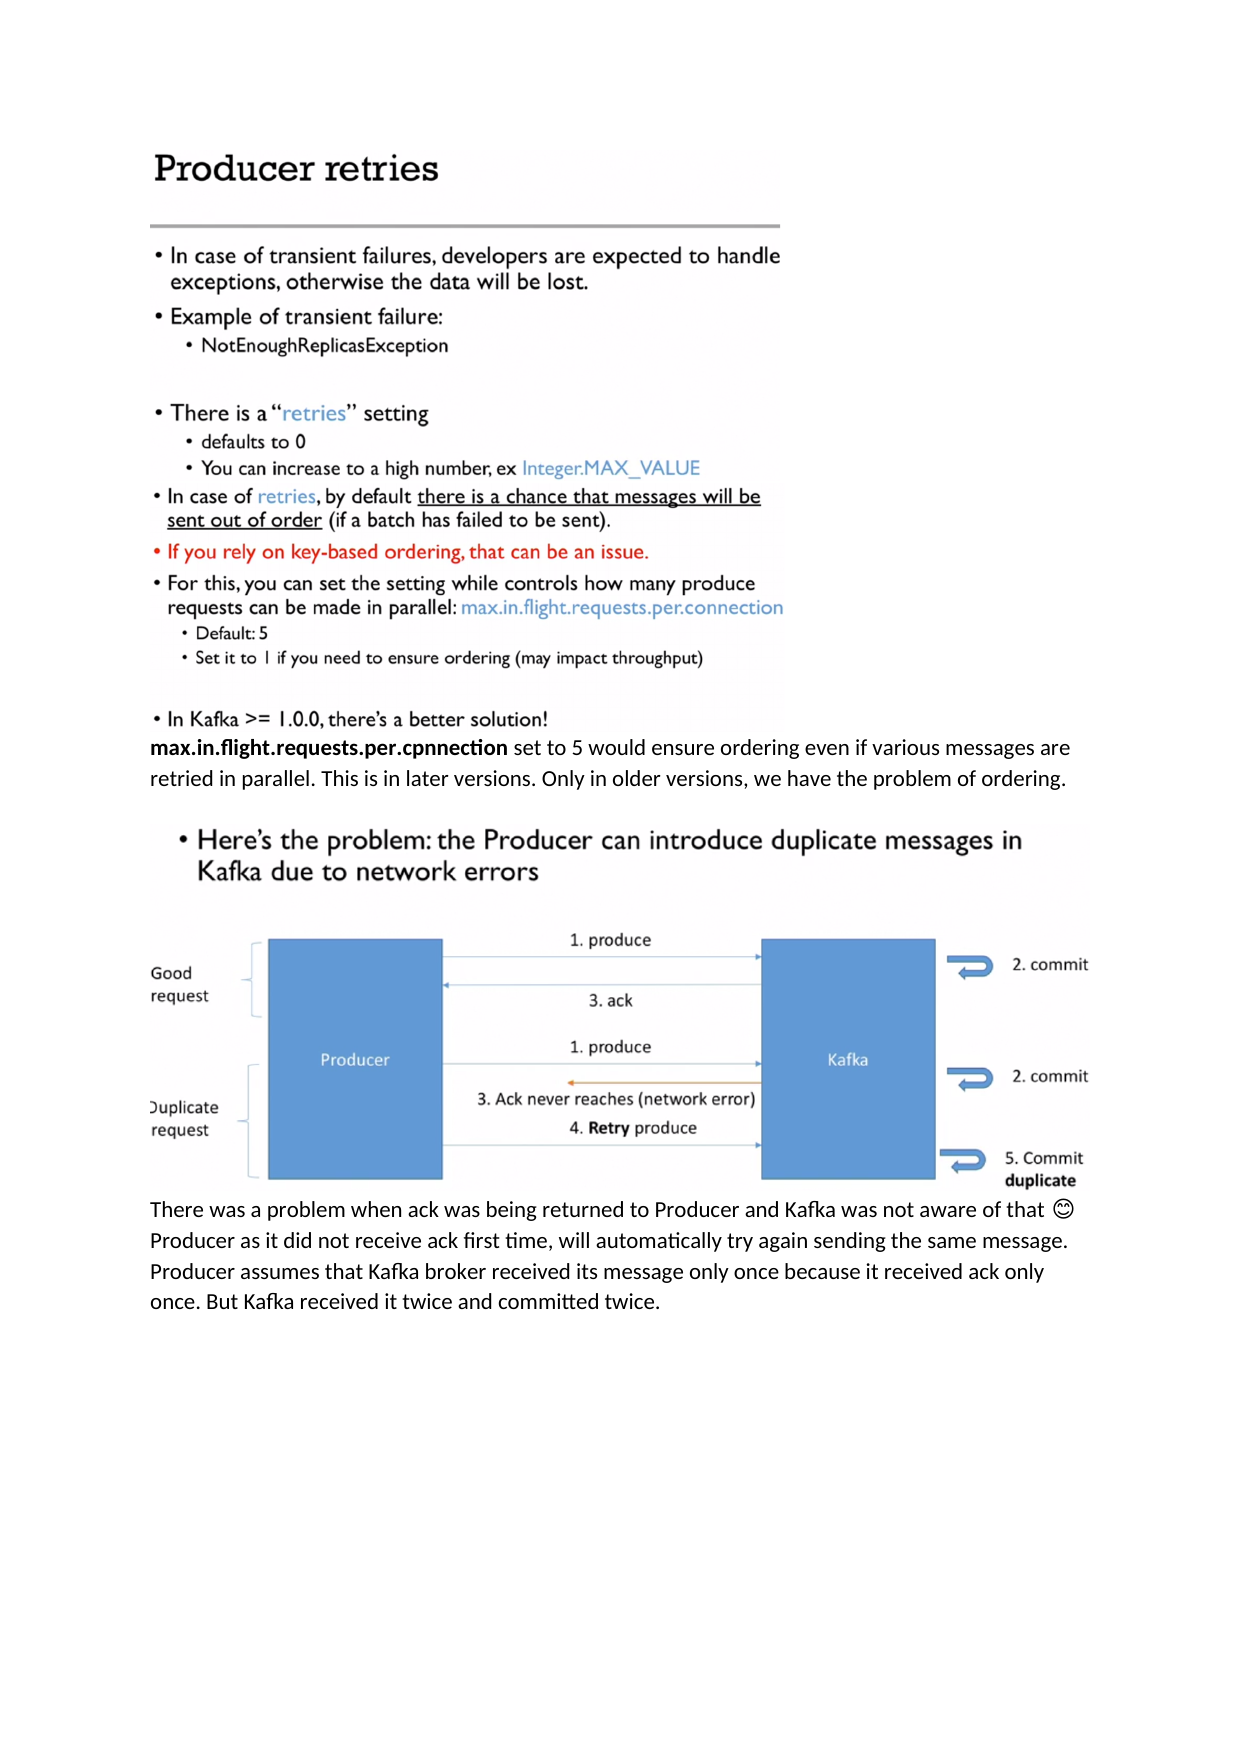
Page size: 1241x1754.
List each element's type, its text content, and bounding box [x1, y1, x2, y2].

text There was a problem when ack was being returned to Producer and Kafka was not aware of that [150, 1193, 1090, 1224]
picture [150, 150, 781, 481]
text max.in.flight.requests.per.cpnnection set to 5 would ensure ordering even if various messages are retried in parallel. This is in later versions. Only in older versions, we have the problem of ordering. [150, 733, 1090, 792]
picture [150, 824, 1091, 1191]
text Producer as it did not receive ack first time, will automatically try again sending the same message. Producer assumes that Kafka broker received its message only once because it received ack only once. But Kafka received it twice and committed twice. [150, 1227, 1090, 1315]
picture [150, 483, 785, 732]
